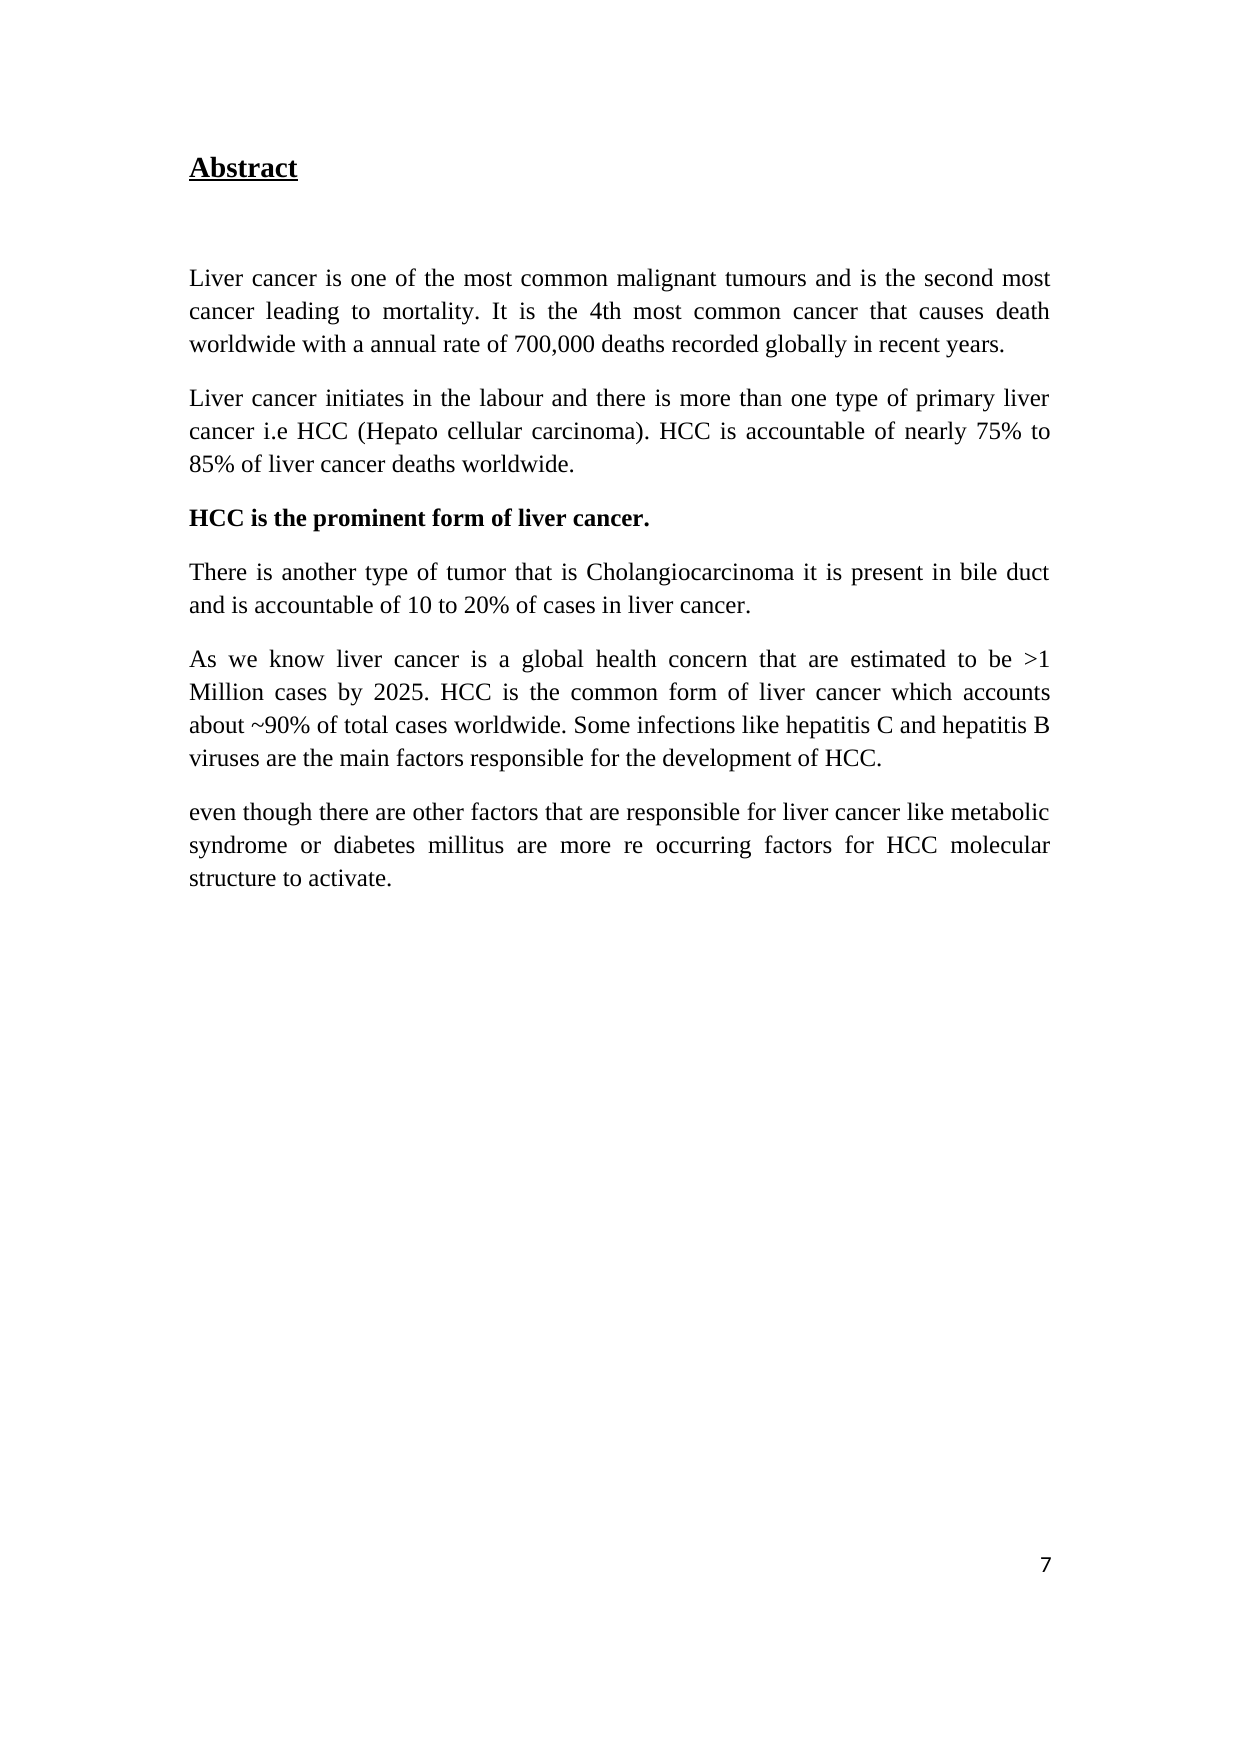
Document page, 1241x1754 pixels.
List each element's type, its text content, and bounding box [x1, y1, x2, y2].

text even though there are other factors that are responsible for liver cancer like metabolic syndrome or diabetes millitus are more re occurring factors for HCC molecular structure to activate. [189, 797, 1051, 891]
text As we know liver cancer is a global health concern that are estimated to be >1 Million cases by 2025. HCC is the common form of liver cancer which accounts about ~90% of total cases worldwide. Some infections like hepatitis C and hepatitis B viruses are the main factors responsible for the development of HCC. [189, 644, 1051, 772]
text There is another type of tumor that is Cholangiocarcinoma it is present in bile duct and is accountable of 10 to 20% of cases in liver cancer. [189, 557, 1051, 619]
text Liver cancer initiates in the labour and there is more than one type of primary liver cancer i.e HCC (Hepato cellular carcinoma). HCC is accountable of nearly 75% to 85% of liver cancer deaths worldwide. [189, 383, 1051, 478]
text HCC is the prominent form of liver cancer. [189, 503, 1051, 532]
text Abstract [189, 150, 1051, 183]
text Liver cancer is one of the most common malignant tumours and is the second most cancer leading to mortality. It is the 4th most common cancer that causes death worldwide with a annual rate of 700,000 deaths recorded globally in recent years. [189, 263, 1051, 358]
